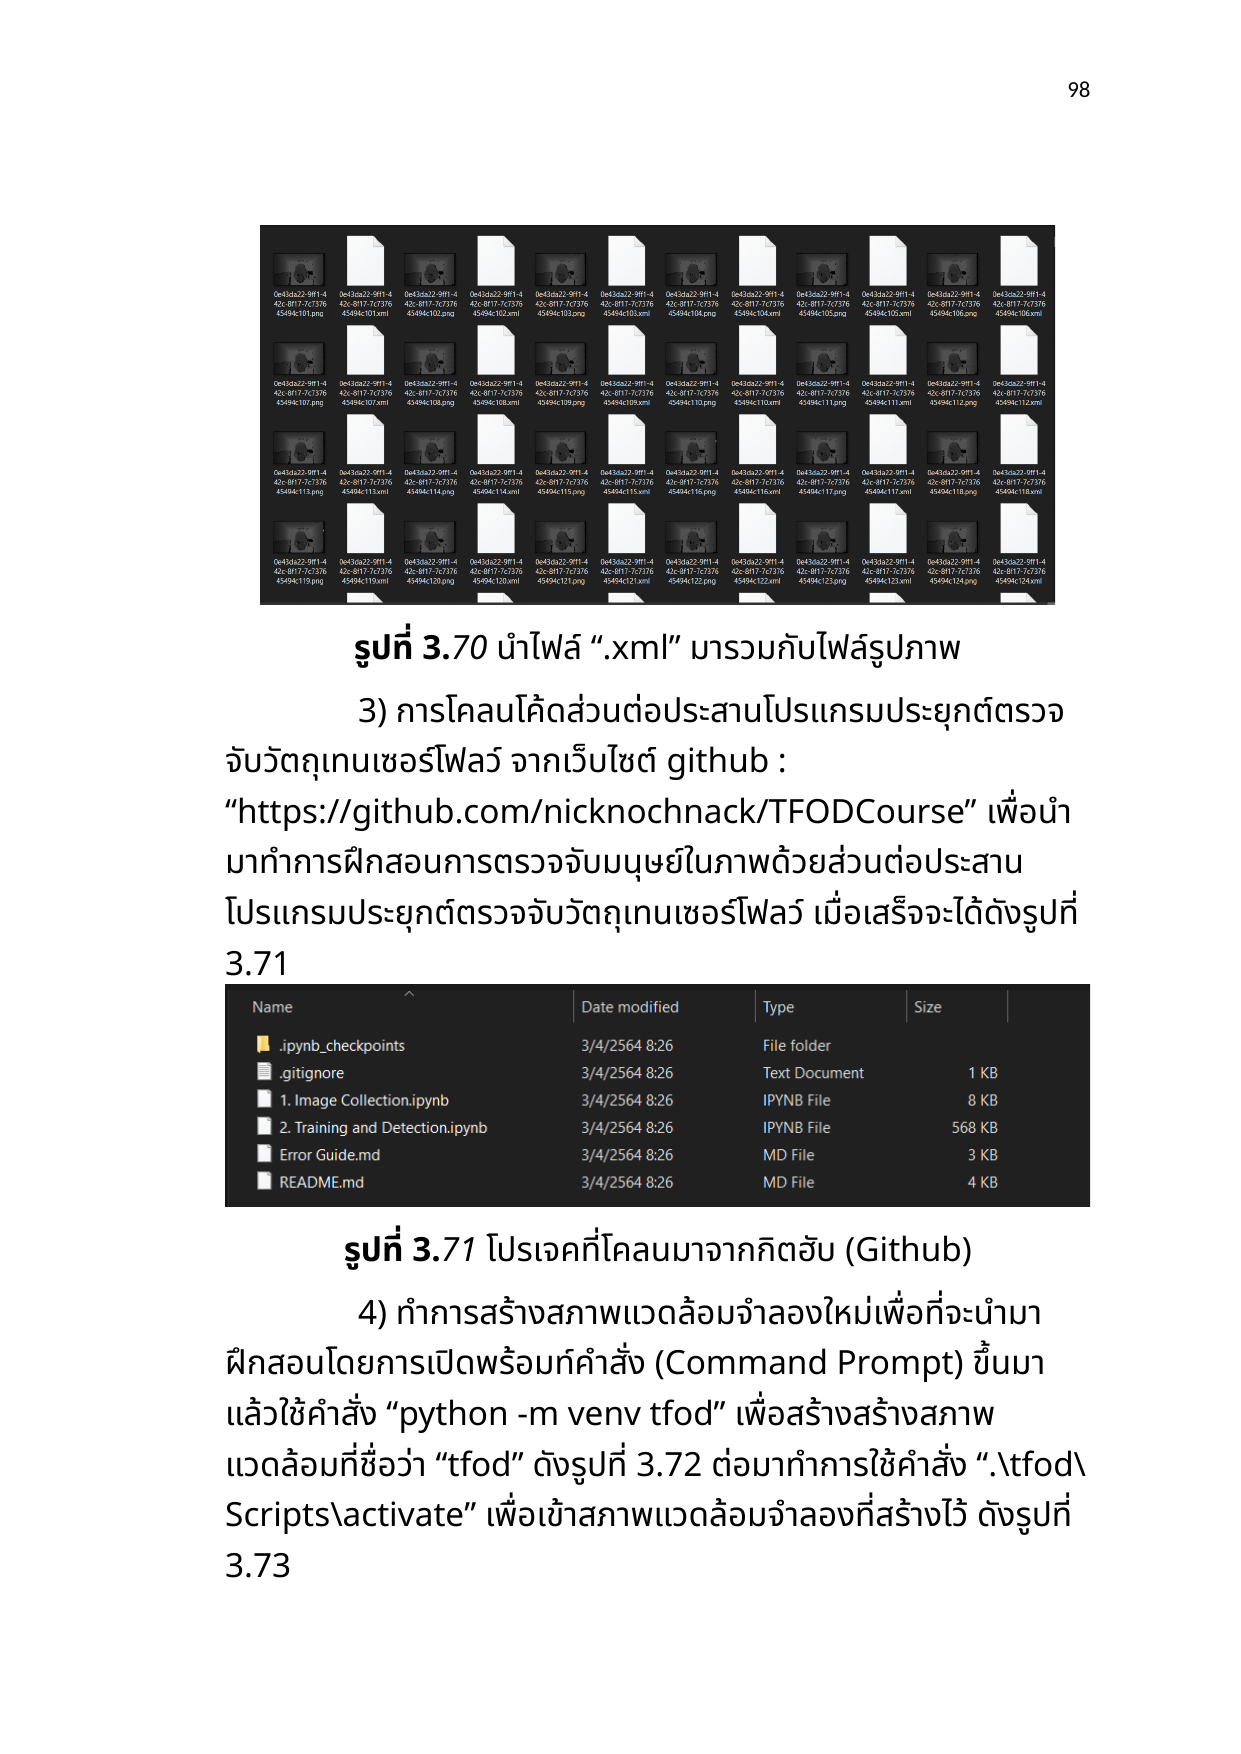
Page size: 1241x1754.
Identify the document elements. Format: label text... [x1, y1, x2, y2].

picture [225, 984, 1091, 1207]
text 3) การโคลนโค้ดส่วนต่อประสานโปรแกรมประยุกต์ตรวจจับวัตถุเทนเซอร์โฟลว์ จากเว็บไซต์ github : “https://github.com/nicknochnack/TFODCourse” เพื่อนำมาทำการฝึกสอนการตรวจจับมนุษย์ในภาพด้วยส่วนต่อประสานโปรแกรมประยุกต์ตรวจจับวัตถุเทนเซอร์โฟลว์ เมื่อเสร็จจะได้ดังรูปที่ 3.71 [225, 687, 1090, 984]
text รูปที่ 3.71 โปรเจคที่โคลนมาจากกิตฮับ (Github) [225, 1225, 1090, 1276]
text รูปที่ 3.70 นำไฟล์ “.xml” มารวมกับไฟล์รูปภาพ [225, 623, 1090, 674]
picture [260, 225, 1055, 605]
text 4) ทำการสร้างสภาพแวดล้อมจำลองใหม่เพื่อที่จะนำมาฝึกสอนโดยการเปิดพร้อมท์คำสั่ง (Command Prompt) ขึ้นมาแล้วใช้คำสั่ง “python -m venv tfod” เพื่อสร้างสร้างสภาพแวดล้อมที่ชื่อว่า “tfod” ดังรูปที่ 3.72 ต่อมาทำการใช้คำสั่ง “.\tfod\Scripts\activate” เพื่อเข้าสภาพแวดล้อมจำลองที่สร้างไว้ ดังรูปที่ 3.73 [225, 1288, 1090, 1587]
